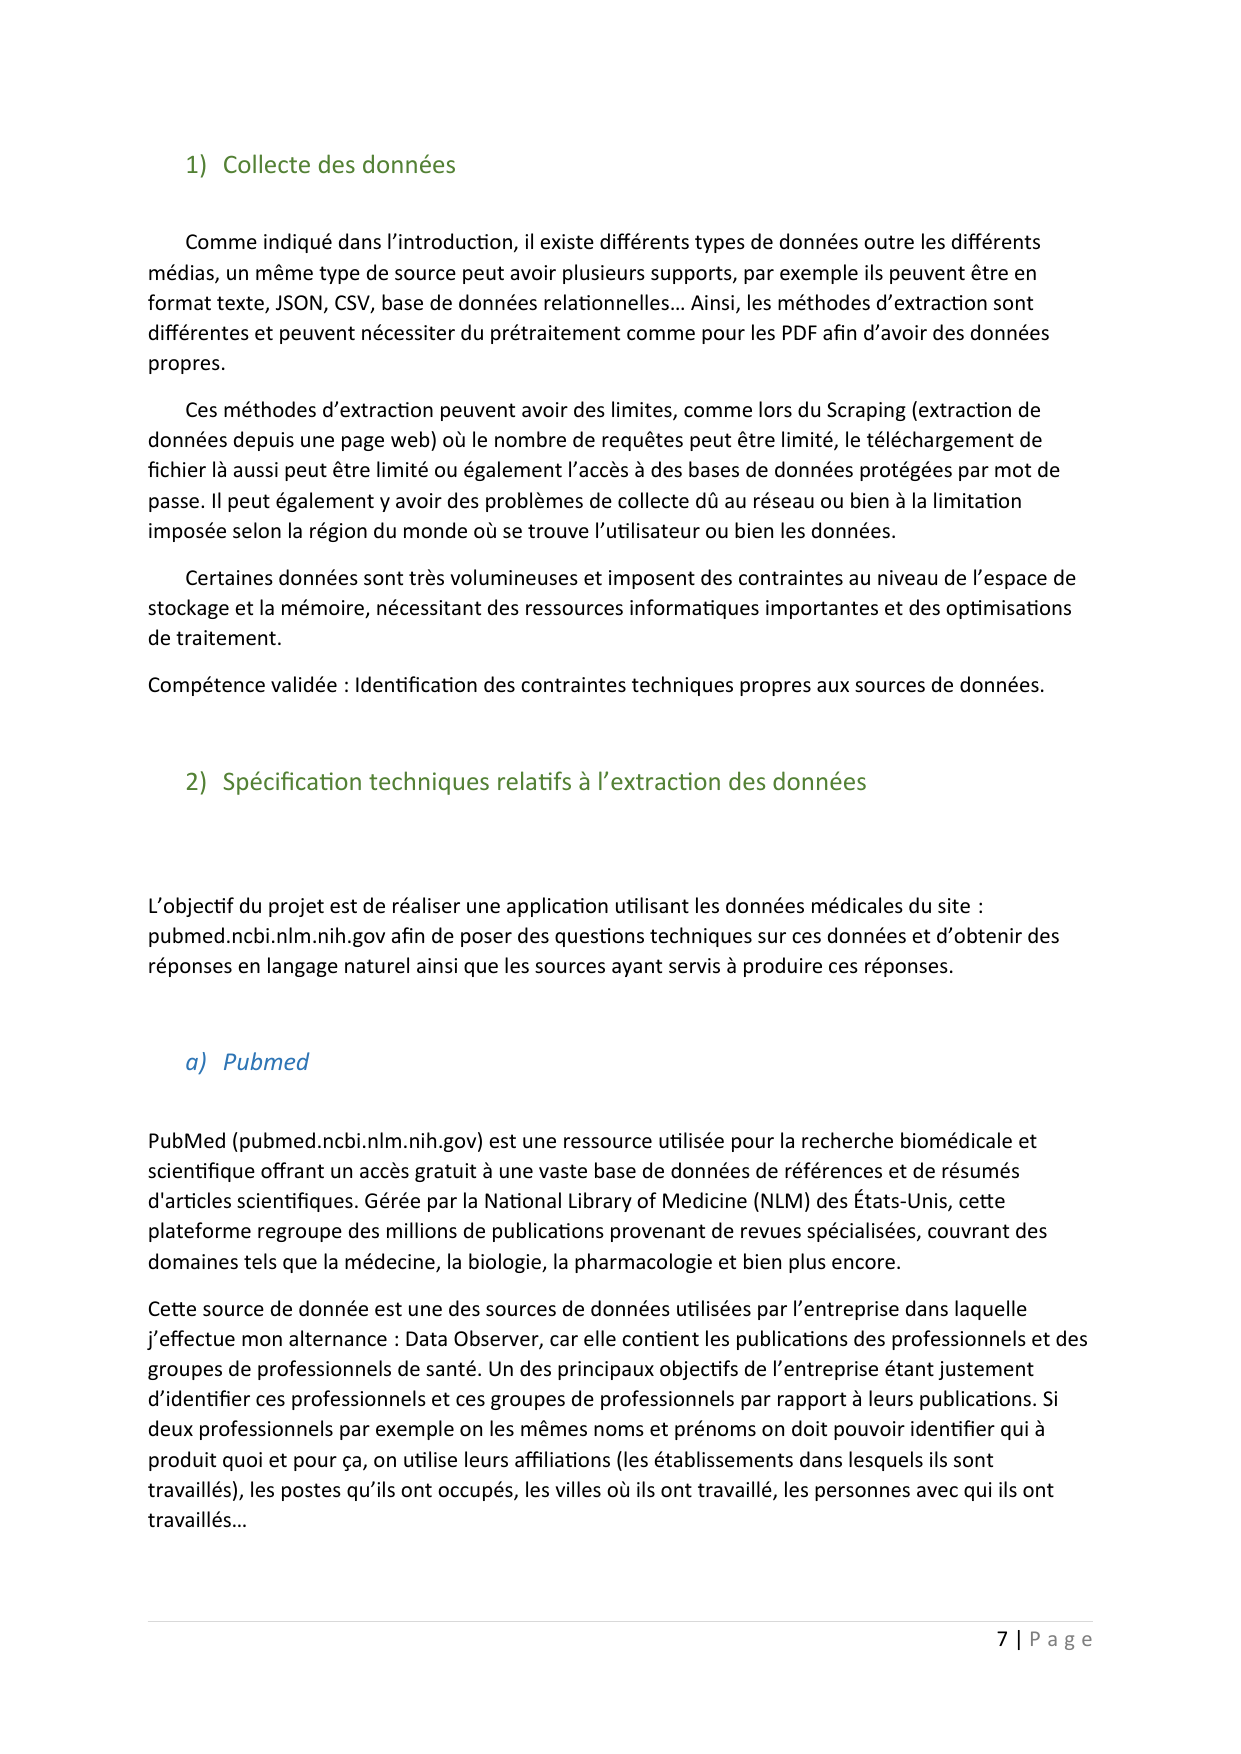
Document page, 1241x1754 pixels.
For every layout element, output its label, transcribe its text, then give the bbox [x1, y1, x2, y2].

text PubMed (pubmed.ncbi.nlm.nih.gov) est une ressource utilisée pour la recherche biomédicale et scientifique offrant un accès gratuit à une vaste base de données de références et de résumés d'articles scientifiques. Gérée par la National Library of Medicine (NLM) des États-Unis, cette plateforme regroupe des millions de publications provenant de revues spécialisées, couvrant des domaines tels que la médecine, la biologie, la pharmacologie et bien plus encore. [148, 1126, 1093, 1275]
subtitle Spécification techniques relatifs à l’extraction des données [185, 764, 1093, 797]
text Ces méthodes d’extraction peuvent avoir des limites, comme lors du Scraping (extraction de données depuis une page web) où le nombre de requêtes peut être limité, le téléchargement de fichier là aussi peut être limité ou également l’accès à des bases de données protégées par mot de passe. Il peut également y avoir des problèmes de collecte dû au réseau ou bien à la limitation imposée selon la région du monde où se trouve l’utilisateur ou bien les données. [148, 395, 1093, 544]
text Cette source de donnée est une des sources de données utilisées par l’entreprise dans laquelle j’effectue mon alternance : Data Observer, car elle contient les publications des professionnels et des groupes de professionnels de santé. Un des principaux objectifs de l’entreprise étant justement d’identifier ces professionnels et ces groupes de professionnels par rapport à leurs publications. Si deux professionnels par exemple on les mêmes noms et prénoms on doit pouvoir identifier qui à produit quoi et pour ça, on utilise leurs affiliations (les établissements dans lesquels ils sont travaillés), les postes qu’ils ont occupés, les villes où ils ont travaillé, les personnes avec qui ils ont travaillés… [148, 1294, 1093, 1533]
subtitle Collecte des données [185, 148, 1093, 181]
text Comme indiqué dans l’introduction, il existe différents types de données outre les différents médias, un même type de source peut avoir plusieurs supports, par exemple ils peuvent être en format texte, JSON, CSV, base de données relationnelles… Ainsi, les méthodes d’extraction sont différentes et peuvent nécessiter du prétraitement comme pour les PDF afin d’avoir des données propres. [148, 227, 1093, 376]
text L’objectif du projet est de réaliser une application utilisant les données médicales du site : pubmed.ncbi.nlm.nih.gov afin de poser des questions techniques sur ces données et d’obtenir des réponses en langage naturel ainsi que les sources ayant servis à produire ces réponses. [148, 891, 1093, 979]
text Certaines données sont très volumineuses et imposent des contraintes au niveau de l’espace de stockage et la mémoire, nécessitant des ressources informatiques importantes et des optimisations de traitement. [148, 563, 1093, 651]
subtitle Pubmed [185, 1045, 1093, 1077]
text Compétence validée : Identification des contraintes techniques propres aux sources de données. [148, 670, 1093, 698]
